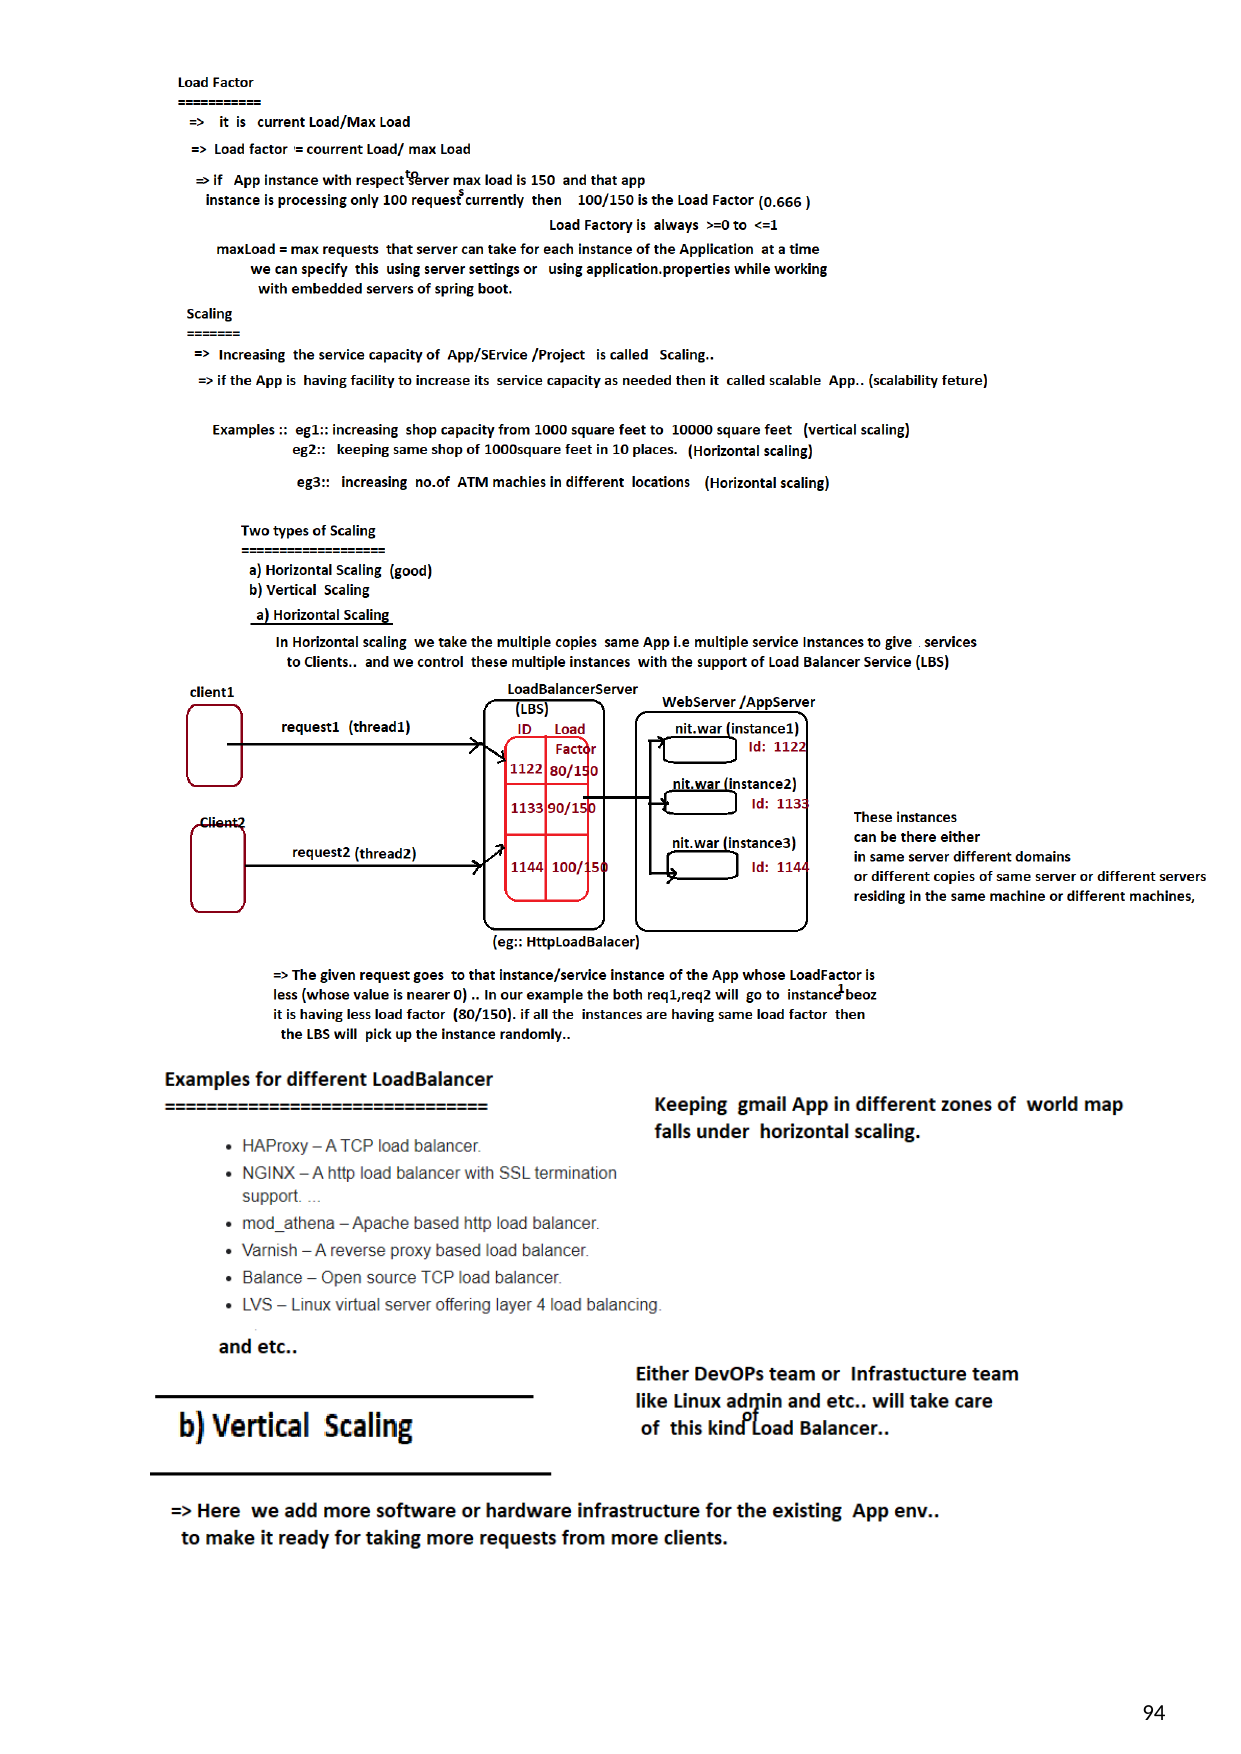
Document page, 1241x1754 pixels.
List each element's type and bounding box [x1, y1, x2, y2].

picture [150, 75, 1212, 1047]
picture [150, 1066, 1139, 1557]
